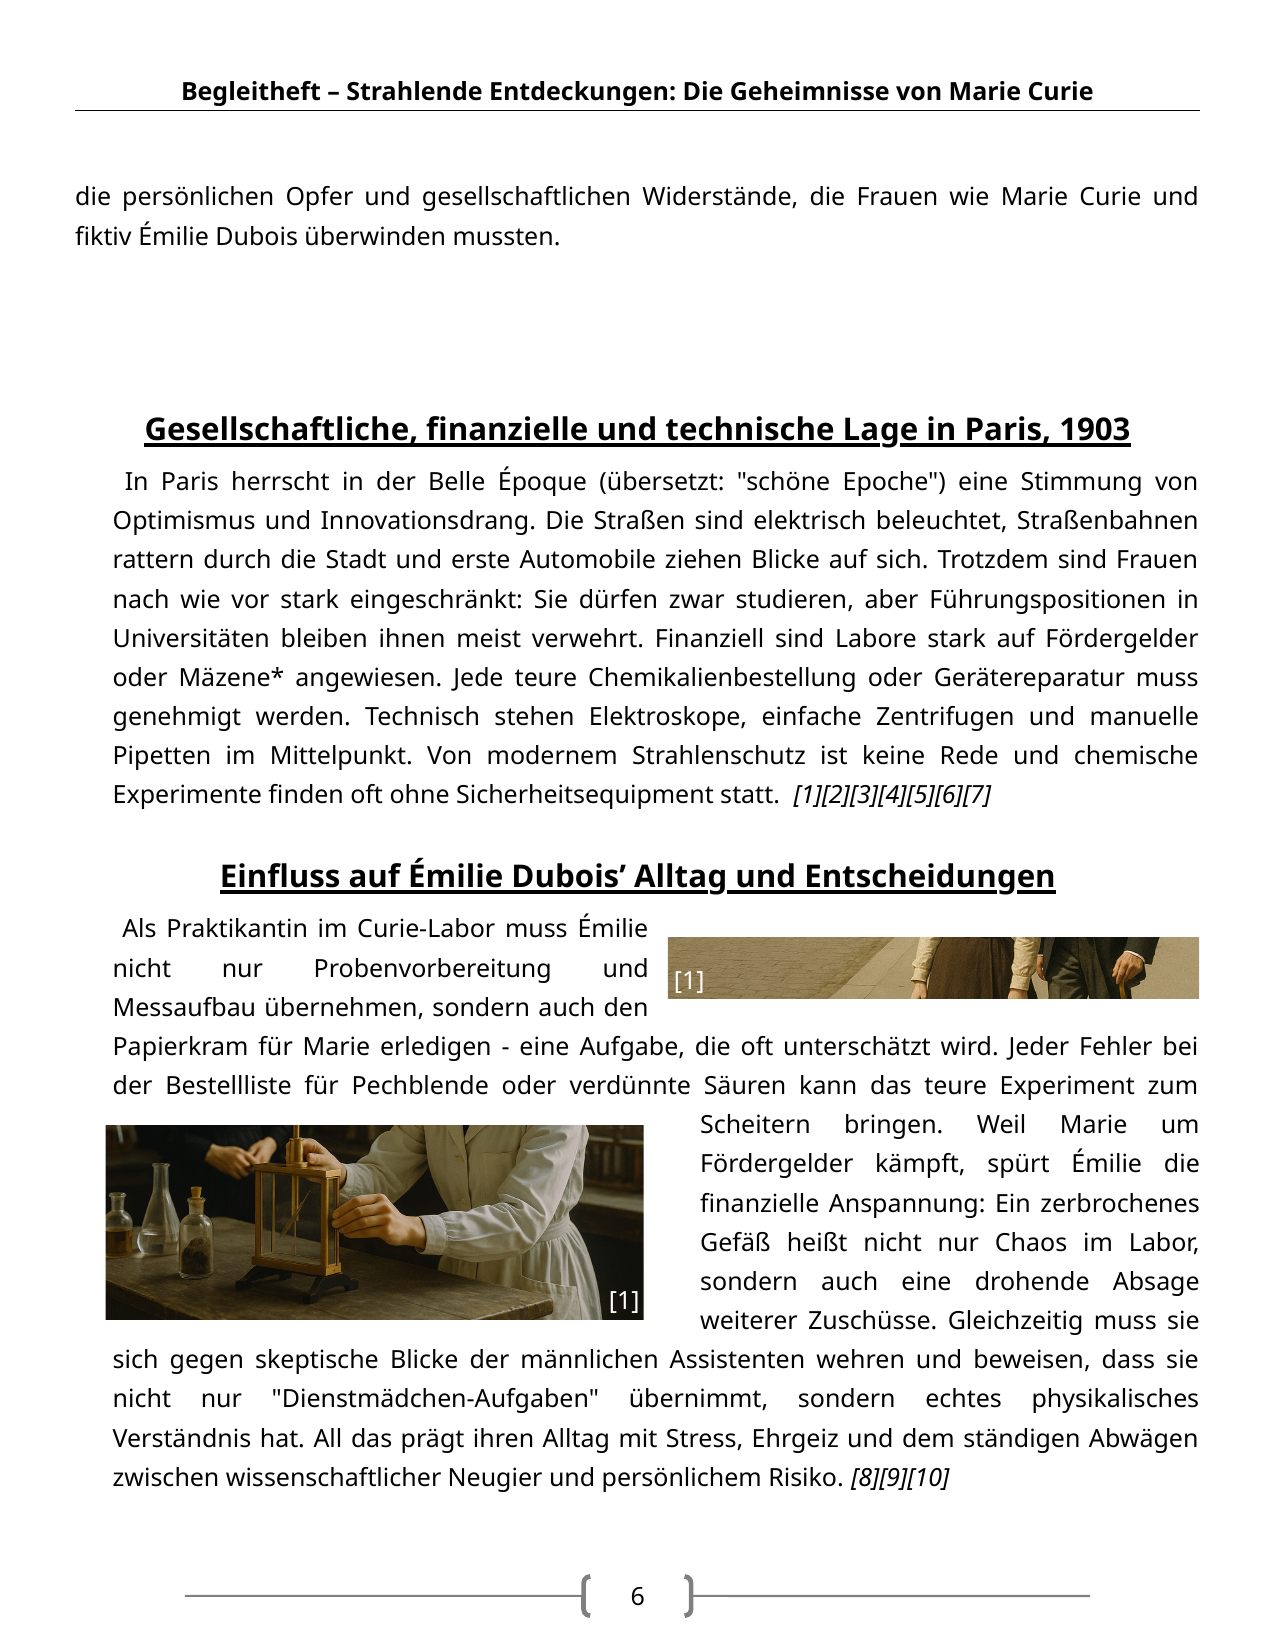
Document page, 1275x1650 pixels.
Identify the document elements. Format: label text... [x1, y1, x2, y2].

subtitle Gesellschaftliche, finanzielle und technische Lage in Paris, 1903 [75, 407, 1200, 449]
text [75, 179, 1200, 252]
picture [105, 1126, 644, 1319]
picture [667, 939, 1199, 999]
subtitle Einfluss auf Émilie Dubois’ Alltag und Entscheidungen [75, 854, 1200, 896]
text In Paris herrscht in der Belle Époque (übersetzt: "schöne Epoche") eine Stimmung von Optimismus und Innovationsdrang. Die Straßen sind elektrisch beleuchtet, Straßenbahnen rattern durch die Stadt und erste Automobile ziehen Blicke auf sich. Trotzdem sind Frauen nach wie vor stark eingeschränkt: Sie dürfen zwar studieren, aber Führungspositionen in Universitäten bleiben ihnen meist verwehrt. Finanziell sind Labore stark auf Fördergelder oder Mäzene* angewiesen. Jede teure Chemikalienbestellung oder Gerätereparatur muss genehmigt werden. Technisch stehen Elektroskope, einfache Zentrifugen und manuelle Pipetten im Mittelpunkt. Von modernem Strahlenschutz ist keine Rede und chemische Experimente finden oft ohne Sicherheitsequipment statt. [1][2][3][4][5][6][7] [112, 464, 1200, 811]
text Als Praktikantin im Curie-Labor muss Émilie nicht nur Probenvorbereitung und Messaufbau übernehmen, sondern auch den Papierkram für Marie erledigen - eine Aufgabe, die oft unterschätzt wird. Jeder Fehler bei der Bestellliste für Pechblende oder verdünnte Säuren kann das teure Experiment zum Scheitern bringen. Weil Marie um Fördergelder kämpft, spürt Émilie die finanzielle Anspannung: Ein zerbrochenes Gefäß heißt nicht nur Chaos im Labor, sondern auch eine drohende Absage weiterer Zuschüsse. Gleichzeitig muss sie sich gegen skeptische Blicke der männlichen Assistenten wehren und beweisen, dass sie nicht nur "Dienstmädchen-Aufgaben" übernimmt, sondern echtes physikalisches Verständnis hat. All das prägt ihren Alltag mit Stress, Ehrgeiz und dem ständigen Abwägen zwischen wissenschaftlicher Neugier und persönlichem Risiko. [8][9][10] [112, 911, 1200, 1493]
